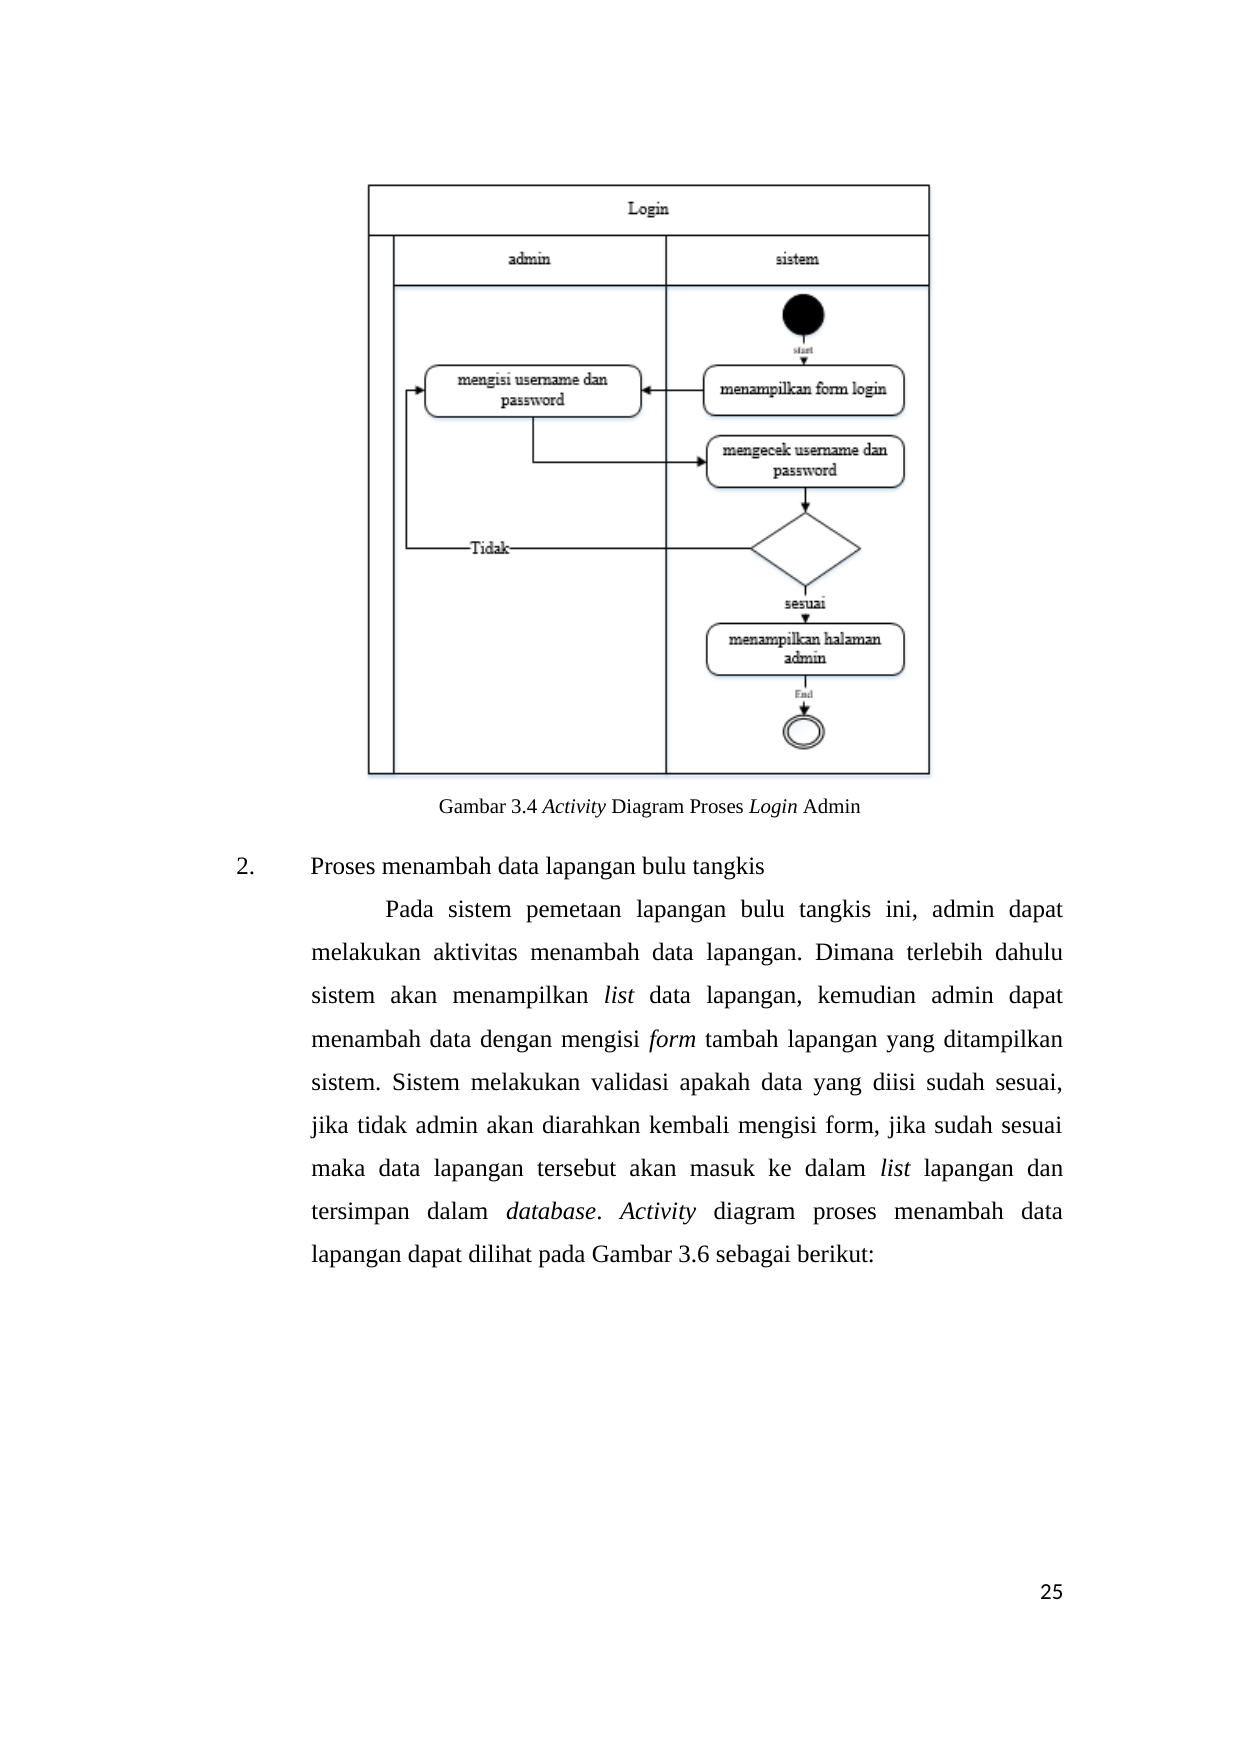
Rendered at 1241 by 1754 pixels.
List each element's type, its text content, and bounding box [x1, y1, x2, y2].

text Pada sistem pemetaan lapangan bulu tangkis ini, admin dapat melakukan aktivitas menambah data lapangan. Dimana terlebih dahulu sistem akan menampilkan list data lapangan, kemudian admin dapat menambah data dengan mengisi form tambah lapangan yang ditampilkan sistem. Sistem melakukan validasi apakah data yang diisi sudah sesuai, jika tidak admin akan diarahkan kembali mengisi form, jika sudah sesuai maka data lapangan tersebut akan masuk ke dalam list lapangan dan tersimpan dalam database. Activity diagram proses menambah data lapangan dapat dilihat pada Gambar 3.6 sebagai berikut: [311, 894, 1063, 1268]
picture [362, 177, 938, 781]
list Proses menambah data lapangan bulu tangkis [236, 851, 1063, 880]
